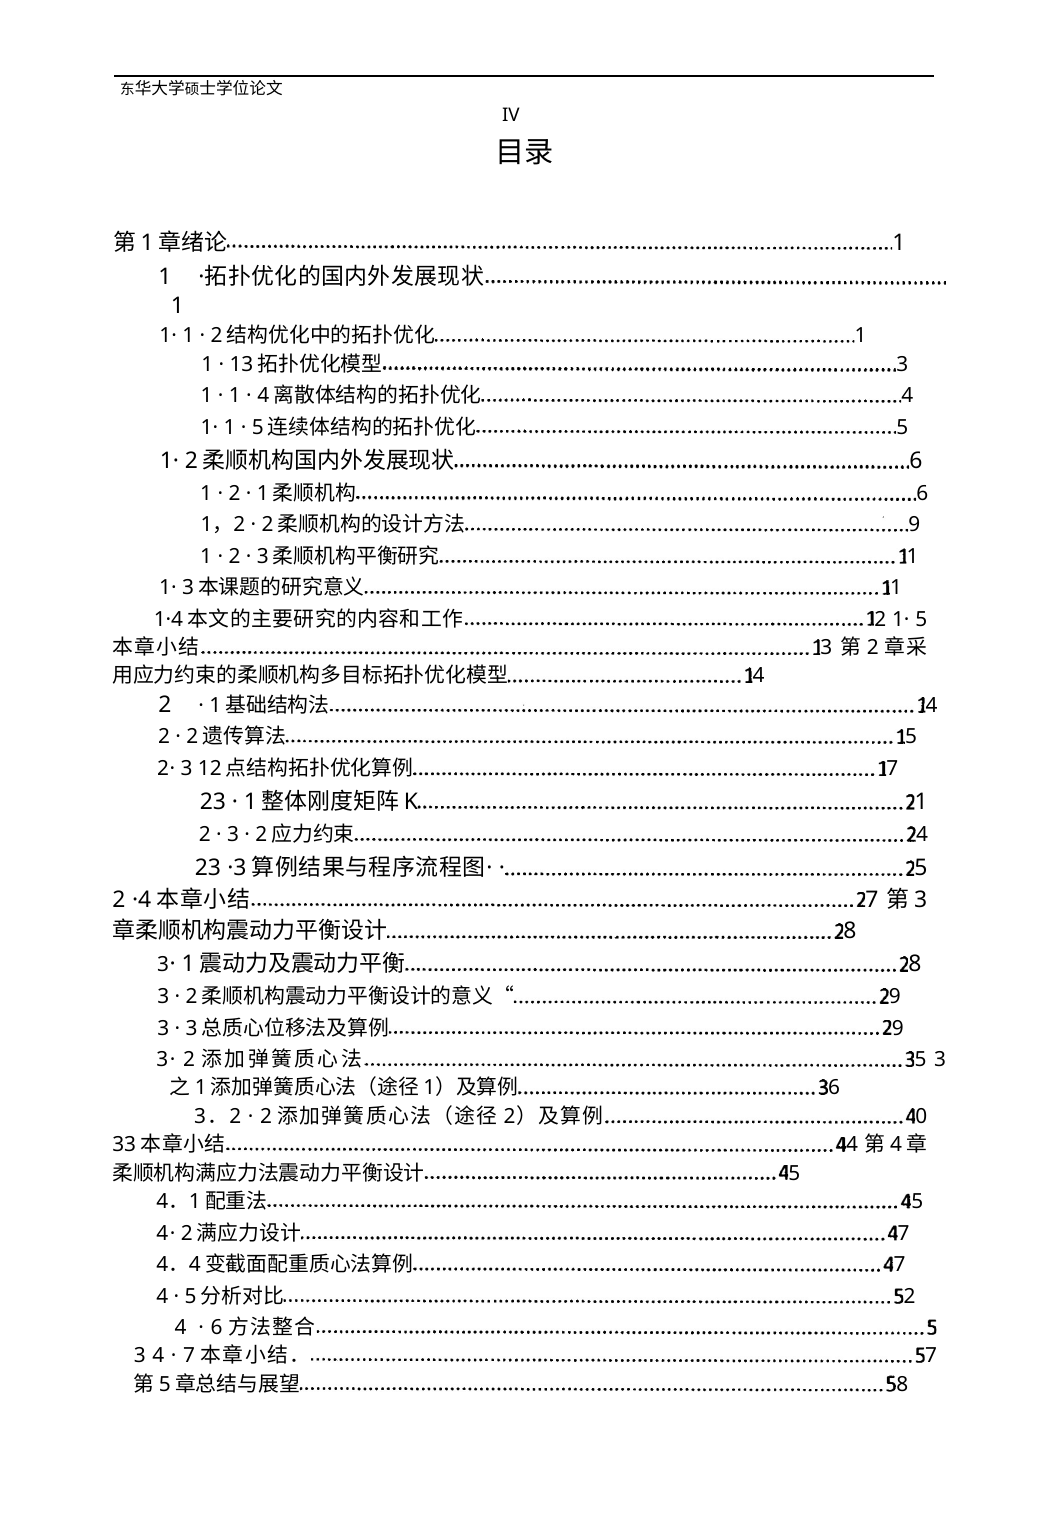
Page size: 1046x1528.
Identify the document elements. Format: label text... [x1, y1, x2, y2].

subtitle 目录 [118, 129, 931, 171]
picture [405, 956, 908, 972]
text 第1章绪论1 [112, 225, 947, 256]
picture [388, 1020, 892, 1035]
picture [454, 463, 910, 469]
picture [267, 1193, 911, 1209]
picture [513, 988, 889, 1004]
text 1 · 2 · 1柔顺机构6 [199, 477, 946, 506]
text 1· 2柔顺机构国内外发展现状6 [158, 443, 947, 474]
picture [481, 398, 902, 403]
picture [424, 1165, 789, 1180]
picture [226, 1137, 846, 1152]
picture [464, 611, 874, 626]
picture [518, 1079, 828, 1095]
picture [311, 1347, 925, 1363]
picture [251, 892, 865, 907]
picture [299, 1375, 896, 1392]
picture [285, 729, 905, 744]
picture [465, 516, 909, 532]
text 1 · 1 · 4离散体结构的拓扑优化4 [200, 380, 946, 408]
picture [605, 1108, 916, 1124]
picture [364, 580, 890, 595]
text 1· 1 · 5连续体结构的拓扑优化5 [200, 411, 946, 440]
picture [300, 1225, 898, 1241]
text 1· 1 · 2结构优化中的拓扑优化1 [159, 320, 946, 348]
picture [201, 639, 821, 655]
picture [283, 1288, 904, 1304]
picture [364, 1051, 915, 1067]
picture [387, 923, 844, 939]
picture [356, 495, 917, 501]
picture [413, 761, 887, 776]
picture [316, 1319, 937, 1335]
picture [417, 794, 915, 810]
picture [354, 826, 916, 842]
picture [505, 860, 915, 876]
picture [329, 697, 926, 713]
picture [476, 429, 897, 434]
list ·拓扑优化的国内外发展现状1 [158, 259, 946, 320]
text 1 · 13拓扑优化模型3 [201, 348, 946, 377]
picture [226, 244, 893, 250]
picture [439, 548, 907, 564]
picture [413, 1256, 894, 1272]
text IV [111, 101, 911, 127]
picture [485, 280, 946, 285]
picture [507, 667, 753, 683]
picture [382, 366, 896, 372]
picture [434, 338, 855, 343]
